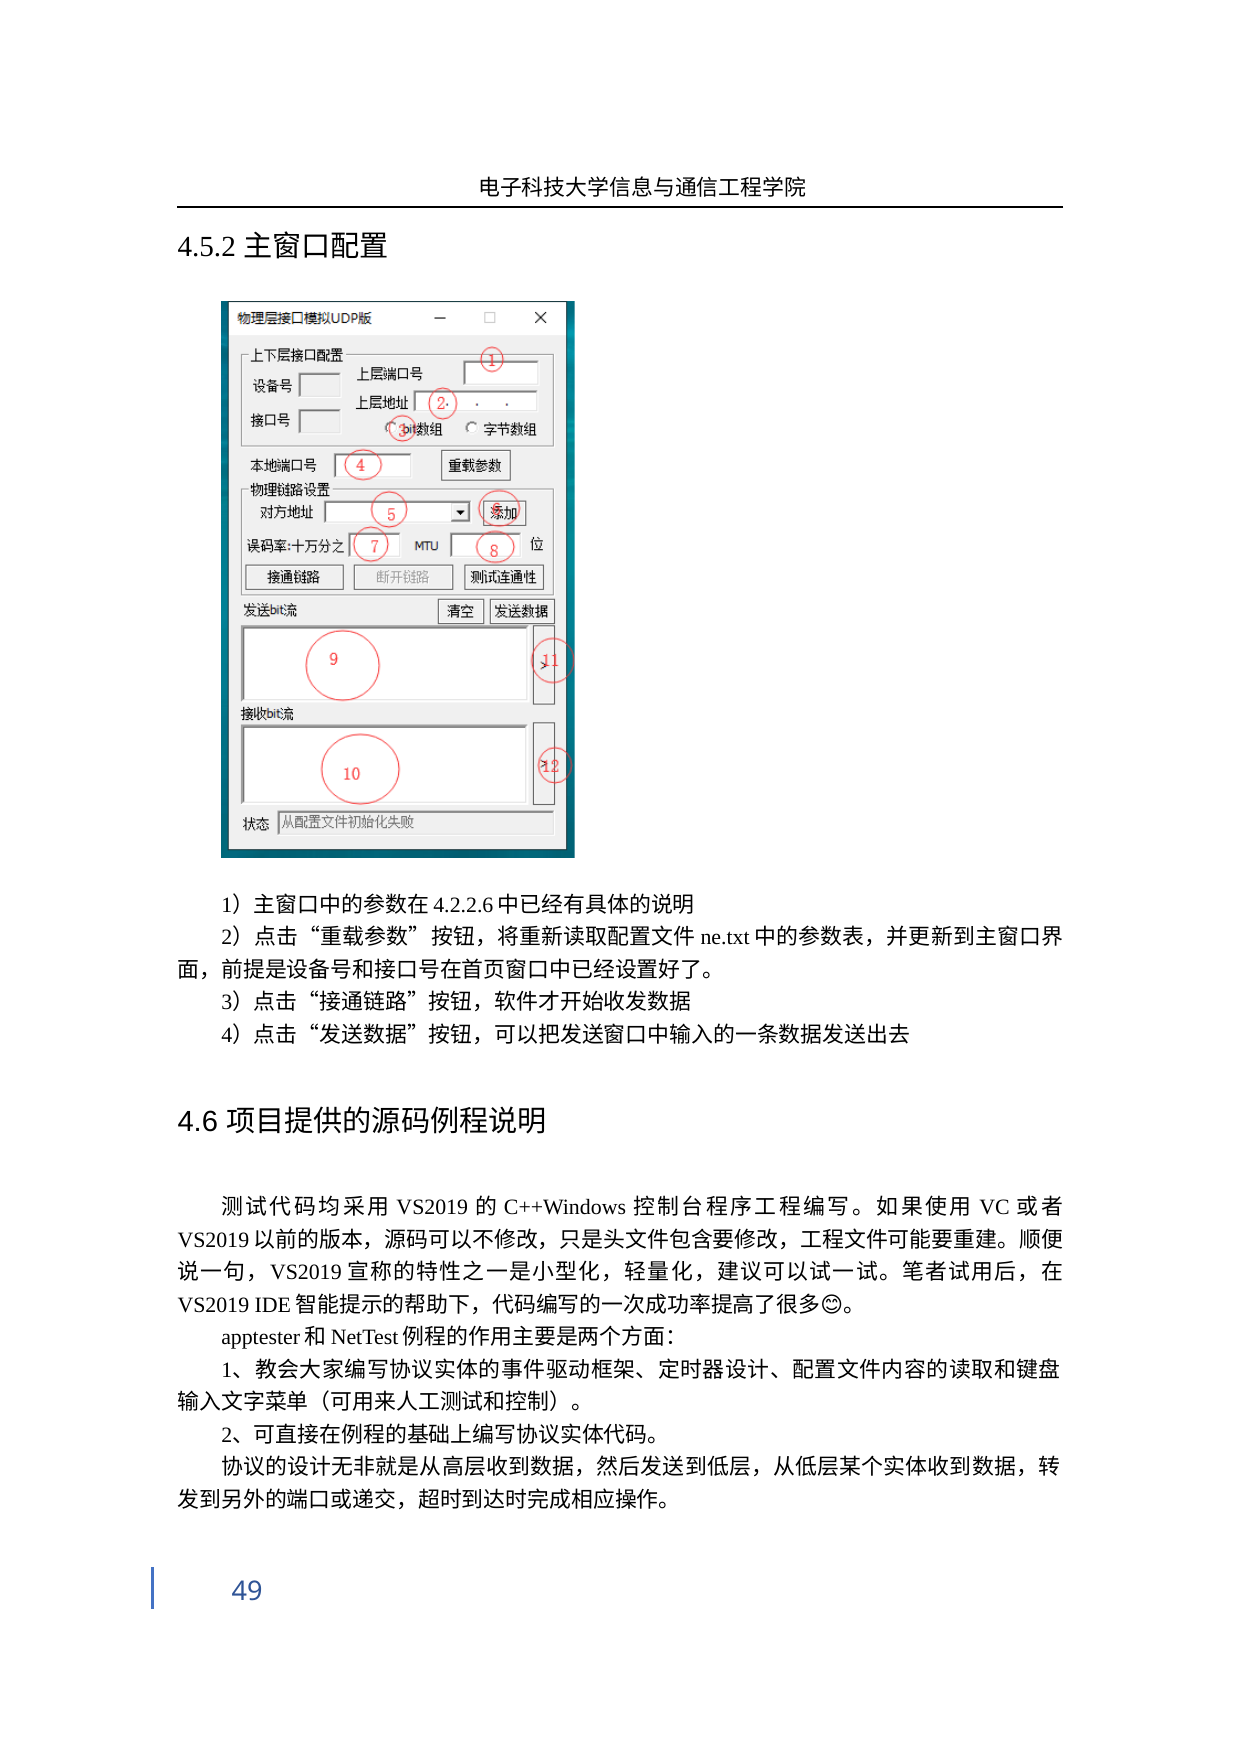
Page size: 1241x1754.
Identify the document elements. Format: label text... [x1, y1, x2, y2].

text 协议的设计无非就是从高层收到数据，然后发送到低层，从低层某个实体收到数据，转发到另外的端口或递交，超时到达时完成相应操作。 [177, 1449, 1063, 1514]
text 测试代码均采用VS2019的C++Windows控制台程序工程编写。如果使用VC或者VS2019以前的版本，源码可以不修改，只是头文件包含要修改，工程文件可能要重建。顺便说一句，VS2019宣称的特性之一是小型化，轻量化，建议可以试一试。笔者试用后，在VS2019 IDE智能提示的帮助下，代码编写的一次成功率提高了很多。 [177, 1189, 1063, 1319]
subtitle 项目提供的源码例程说明 [177, 1086, 1063, 1151]
text 1、教会大家编写协议实体的事件驱动框架、定时器设计、配置文件内容的读取和键盘输入文字菜单（可用来人工测试和控制）。 [177, 1351, 1063, 1416]
text 4）点击“发送数据”按钮，可以把发送窗口中输入的一条数据发送出去 [177, 1016, 1063, 1049]
text apptester和NetTest例程的作用主要是两个方面： [177, 1319, 1063, 1351]
picture [221, 301, 575, 858]
text 3）点击“接通链路”按钮，软件才开始收发数据 [177, 984, 1063, 1016]
subtitle 主窗口配置 [177, 211, 1063, 276]
text 2）点击“重载参数”按钮，将重新读取配置文件ne.txt中的参数表，并更新到主窗口界面，前提是设备号和接口号在首页窗口中已经设置好了。 [177, 919, 1063, 984]
text 1）主窗口中的参数在3.9.2.4中已经有具体的说明 [177, 886, 1063, 919]
text 2、可直接在例程的基础上编写协议实体代码。 [177, 1416, 1063, 1449]
